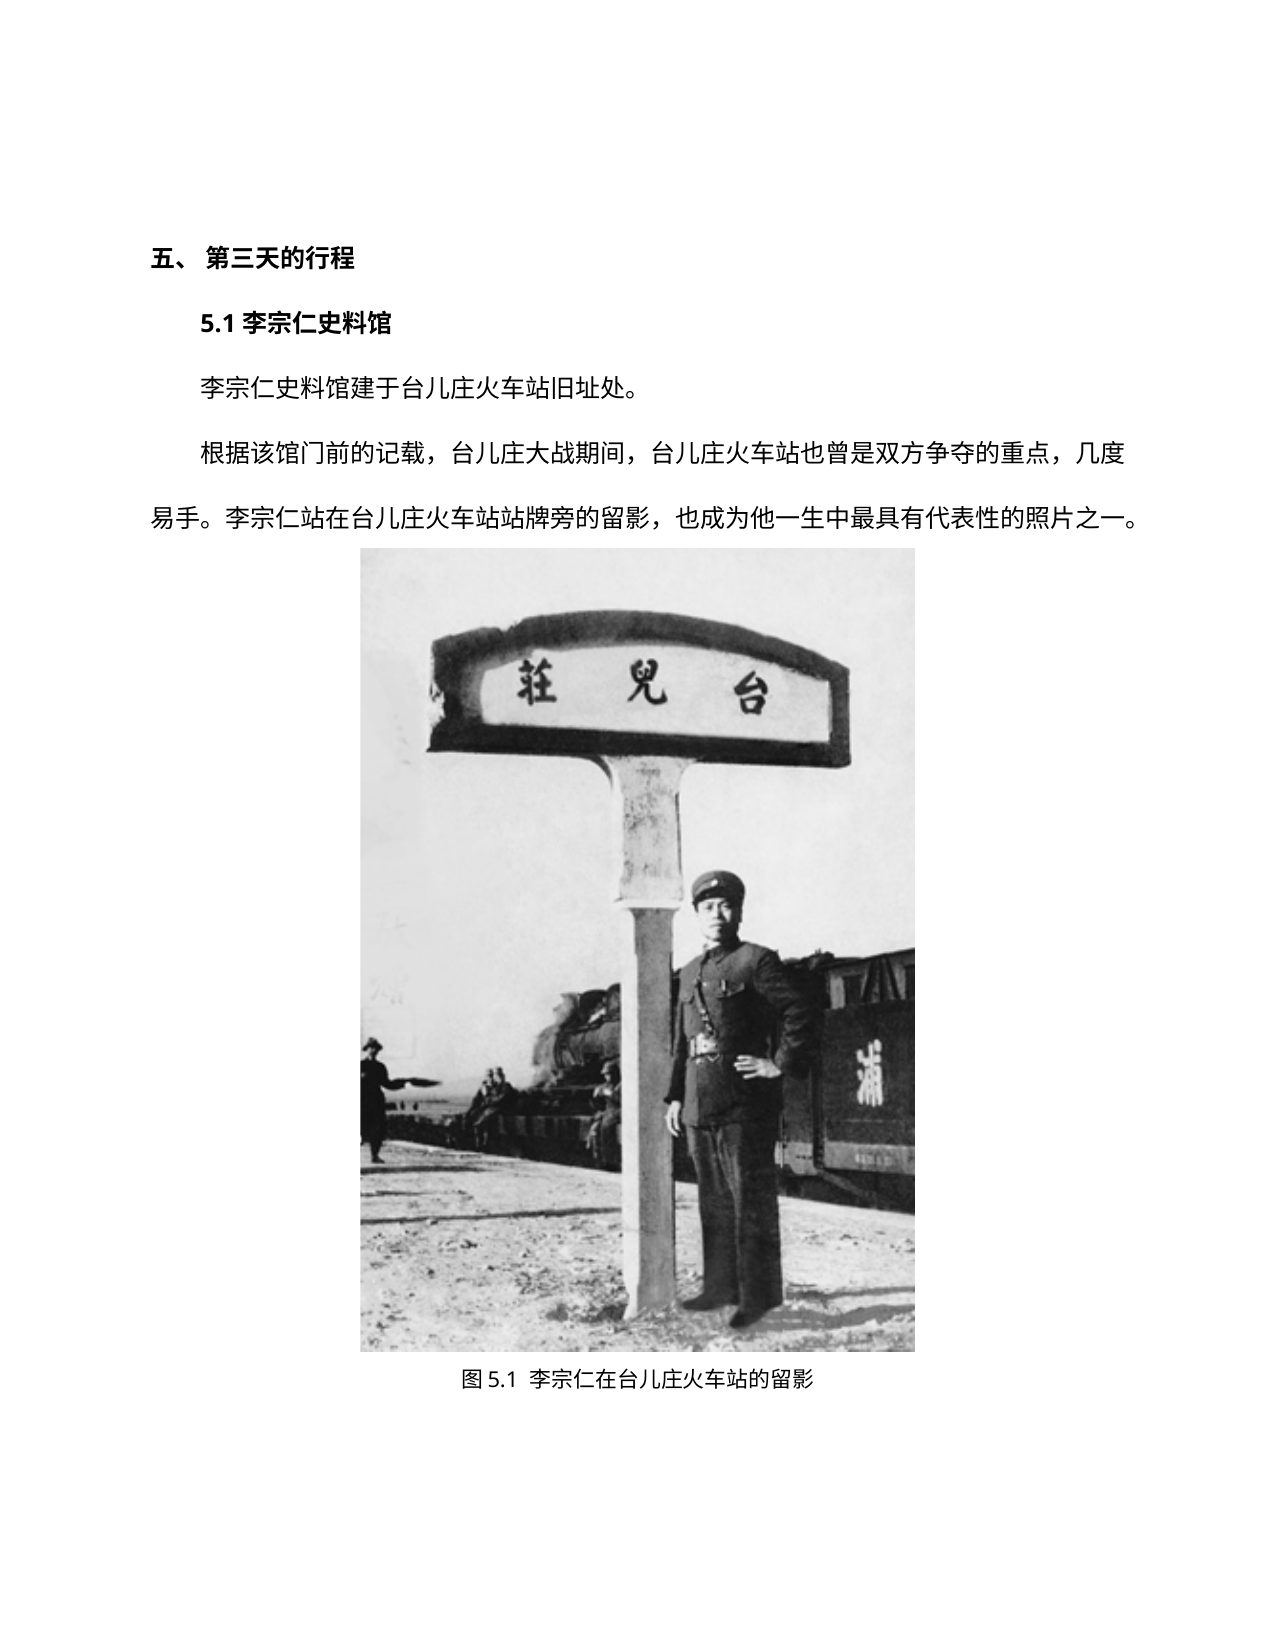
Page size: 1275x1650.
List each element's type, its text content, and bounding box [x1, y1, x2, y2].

text 图5.1 李宗仁在台儿庄火车站的留影 [150, 1361, 1125, 1394]
text 根据该馆门前的记载，台儿庄大战期间，台儿庄火车站也曾是双方争夺的重点，几度易手。李宗仁站在台儿庄火车站站牌旁的留影，也成为他一生中最具有代表性的照片之一。 [150, 419, 1125, 549]
text 五、 第三天的行程 [150, 224, 1125, 289]
text 李宗仁史料馆建于台儿庄火车站旧址处。 [150, 354, 1125, 419]
picture [360, 548, 915, 1352]
text 5.1 李宗仁史料馆 [150, 289, 1125, 354]
